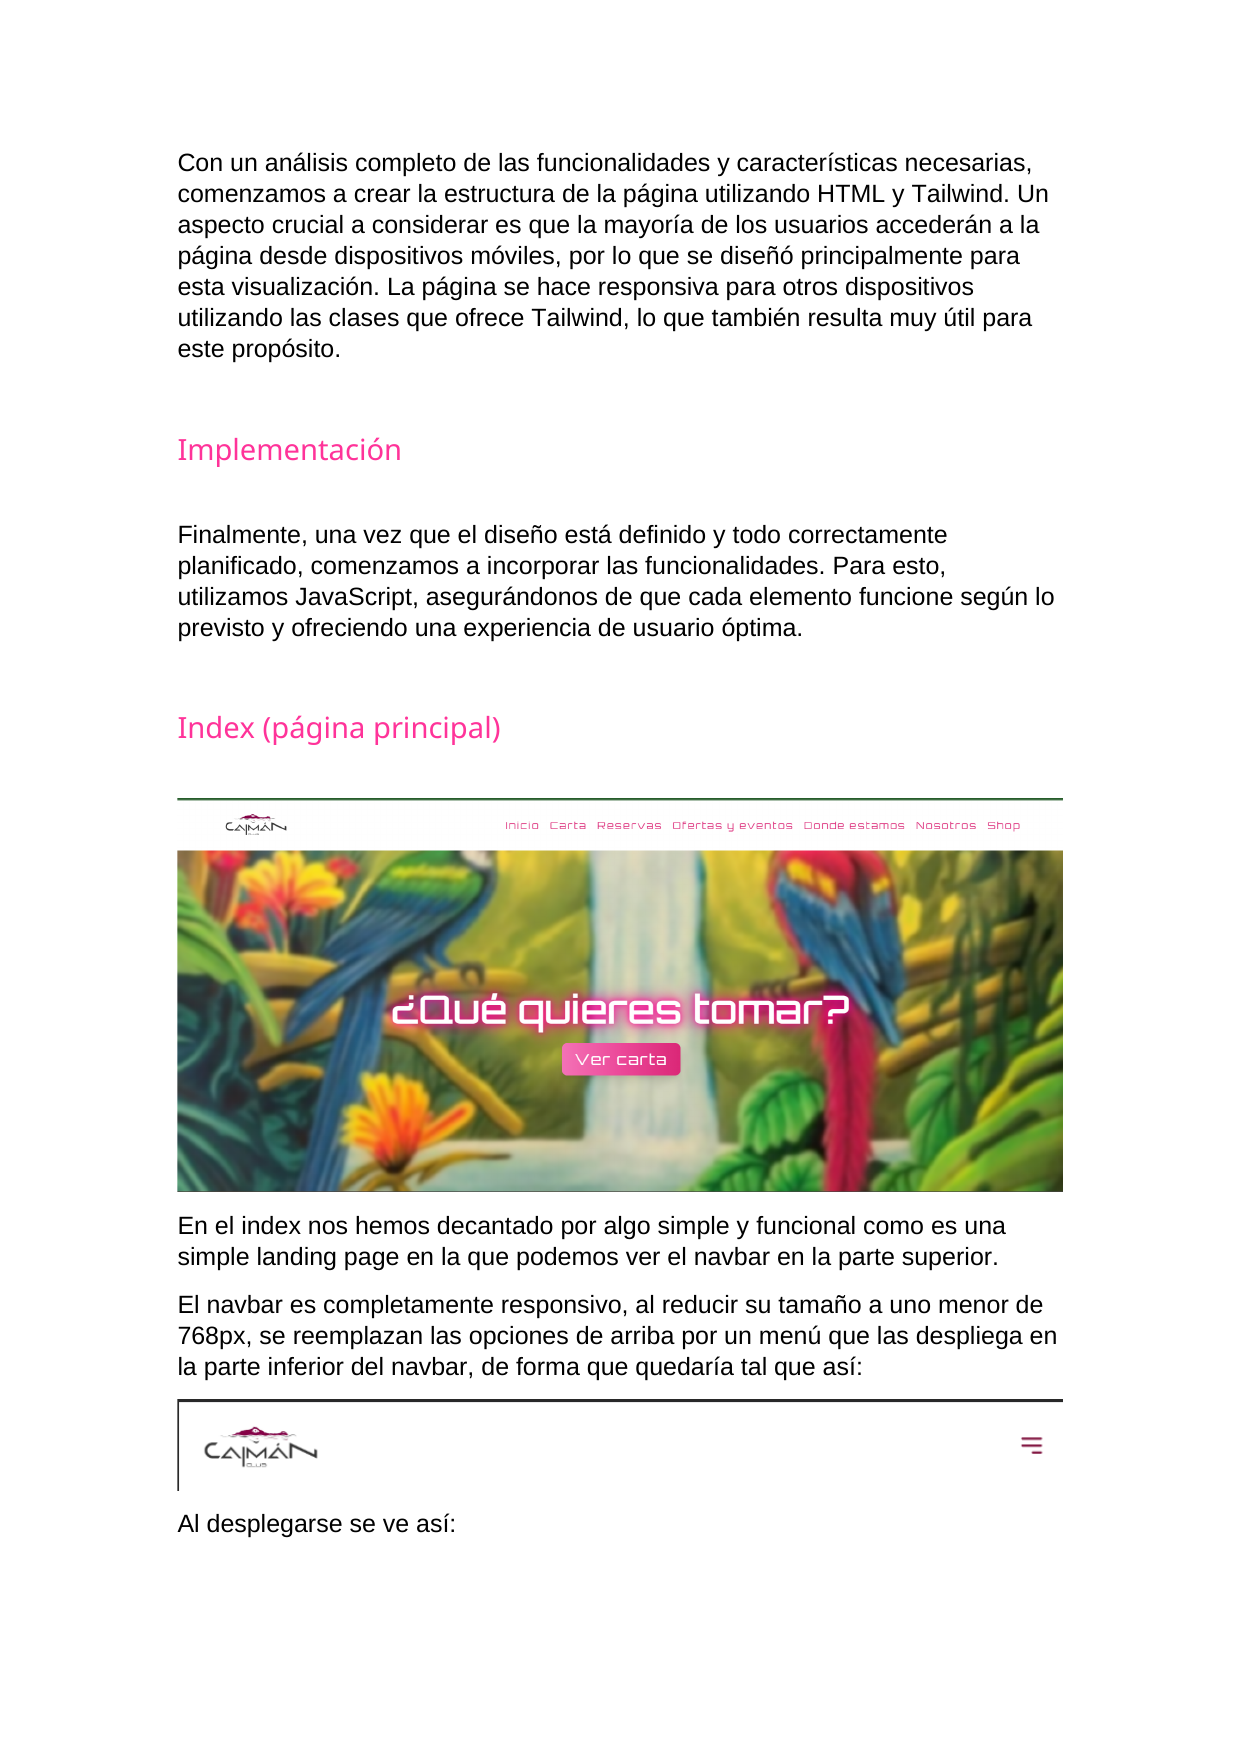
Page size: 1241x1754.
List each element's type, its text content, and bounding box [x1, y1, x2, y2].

text Index (página principal) [177, 707, 1063, 747]
text El navbar es completamente responsivo, al reducir su tamaño a uno menor de 768px, se reemplazan las opciones de arriba por un menú que las despliega en la parte inferior del navbar, de forma que quedaría tal que así: [177, 1289, 1063, 1380]
text Con un análisis completo de las funcionalidades y características necesarias, comenzamos a crear la estructura de la página utilizando HTML y Tailwind. Un aspecto crucial a considerar es que la mayoría de los usuarios accederán a la página desde dispositivos móviles, por lo que se diseñó principalmente para esta visualización. La página se hace responsiva para otros dispositivos utilizando las clases que ofrece Tailwind, lo que también resulta muy útil para este propósito. [177, 148, 1063, 363]
text Finalmente, una vez que el diseño está definido y todo correctamente planificado, comenzamos a incorporar las funcionalidades. Para esto, utilizamos JavaScript, asegurándonos de que cada elemento funcione según lo previsto y ofreciendo una experiencia de usuario óptima. [177, 520, 1063, 642]
text En el index nos hemos decantado por algo simple y funcional como es una simple landing page en la que podemos ver el navbar en la parte superior. [177, 1211, 1063, 1271]
picture [177, 1399, 1063, 1491]
text Al desplegarse se ve así: [177, 1509, 1063, 1538]
text Implementación [177, 429, 1063, 469]
picture [177, 798, 1063, 1192]
